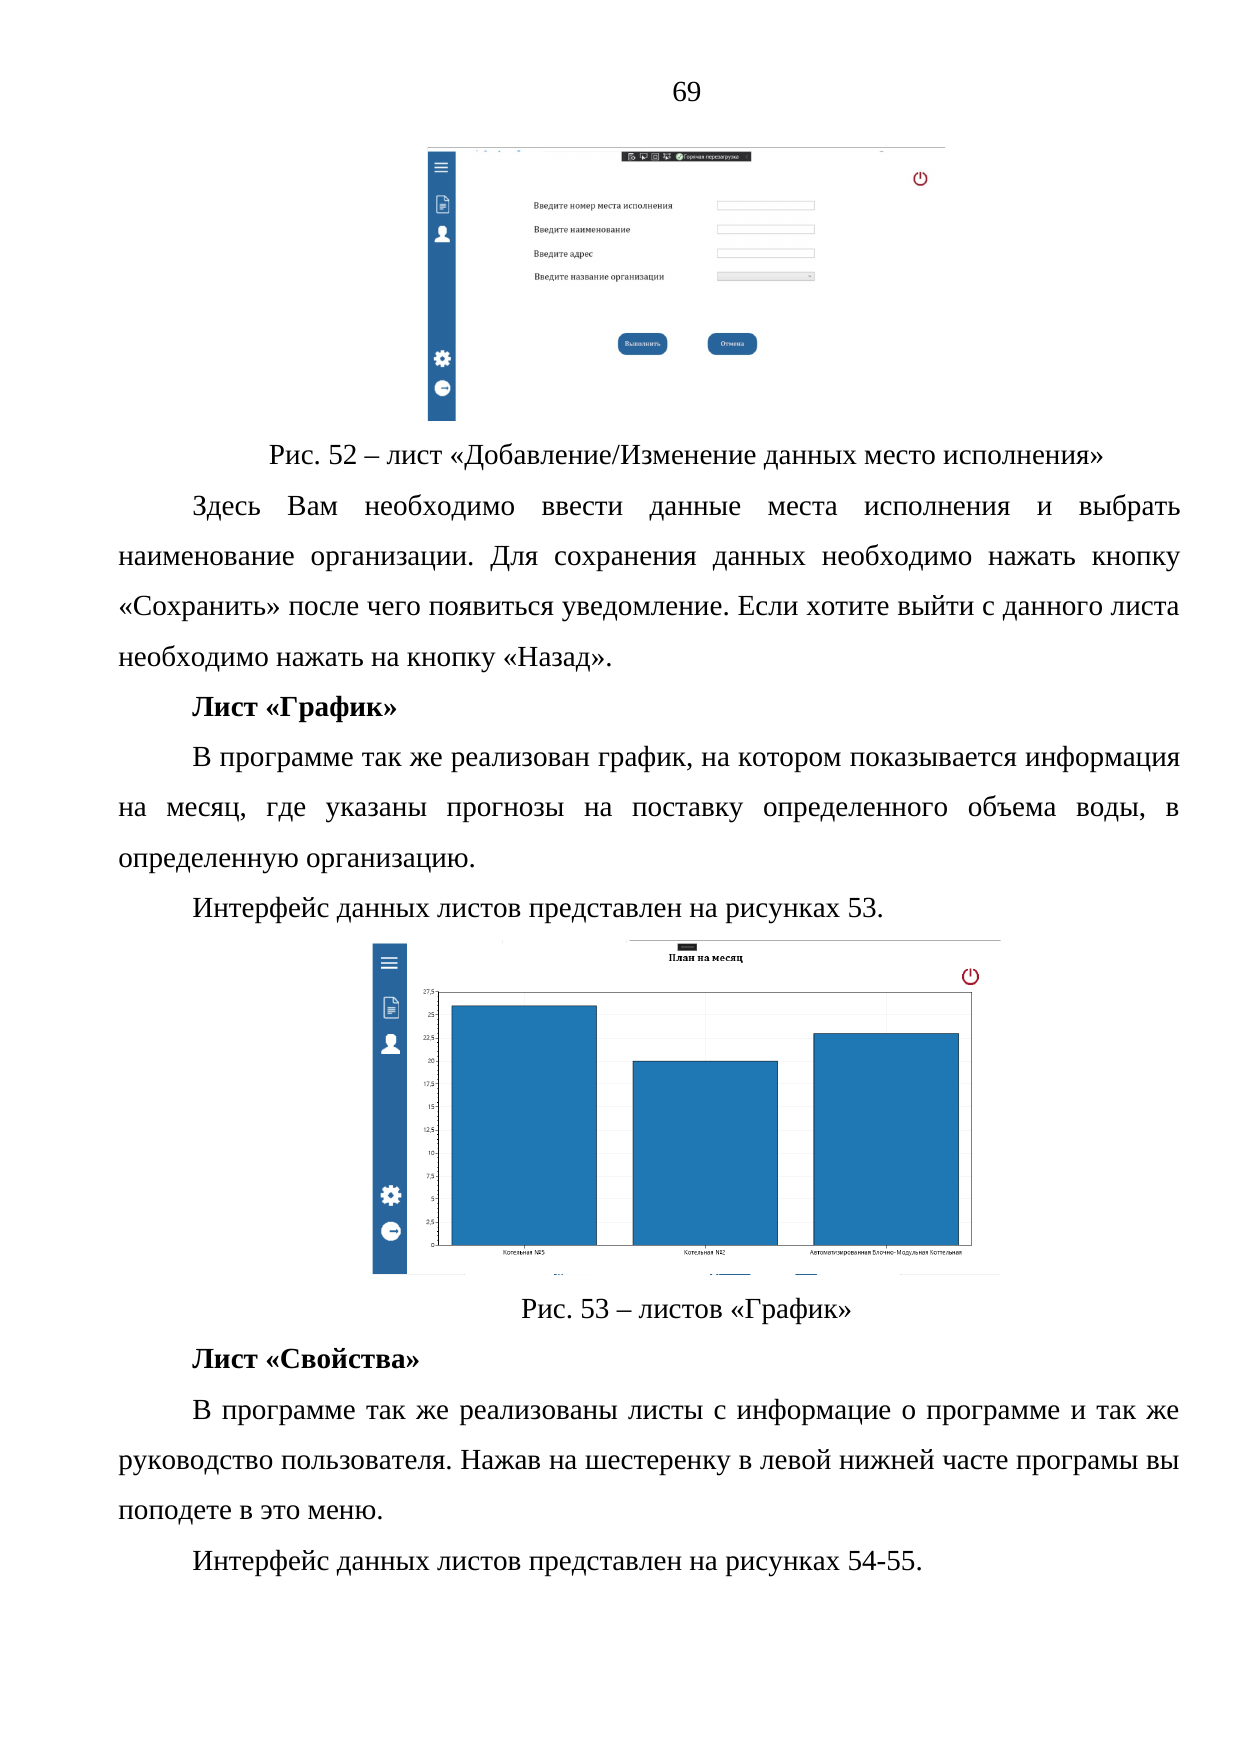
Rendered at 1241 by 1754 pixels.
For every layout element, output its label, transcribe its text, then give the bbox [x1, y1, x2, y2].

text Лист «Свойства» [118, 1341, 1181, 1375]
text В программе так же реализован график, на котором показывается информация на месяц, где указаны прогнозы на поставку определенного объема воды, в определенную организацию. [118, 739, 1181, 873]
text Интерфейс данных листов представлен на рисунках 54-55. [118, 1543, 1181, 1576]
text Рис. 53 – листов «График» [118, 1291, 1181, 1325]
text Интерфейс данных листов представлен на рисунках 53. [118, 890, 1181, 924]
text Рис. 52 – лист «Добавление/Изменение данных место исполнения» [118, 437, 1181, 471]
text В программе так же реализованы листы с информацие о программе и так же руководство пользователя. Нажав на шестеренку в левой нижней часте програмы вы поподете в это меню. [118, 1392, 1181, 1526]
text Лист «График» [118, 689, 1181, 722]
text Здесь Вам необходимо ввести данные места исполнения и выбрать наименование организации. Для сохранения данных необходимо нажать кнопку «Сохранить» после чего появиться уведомление. Если хотите выйти с данного листа необходимо нажать на кнопку «Назад». [118, 488, 1181, 672]
picture [372, 940, 1001, 1275]
picture [427, 147, 946, 421]
